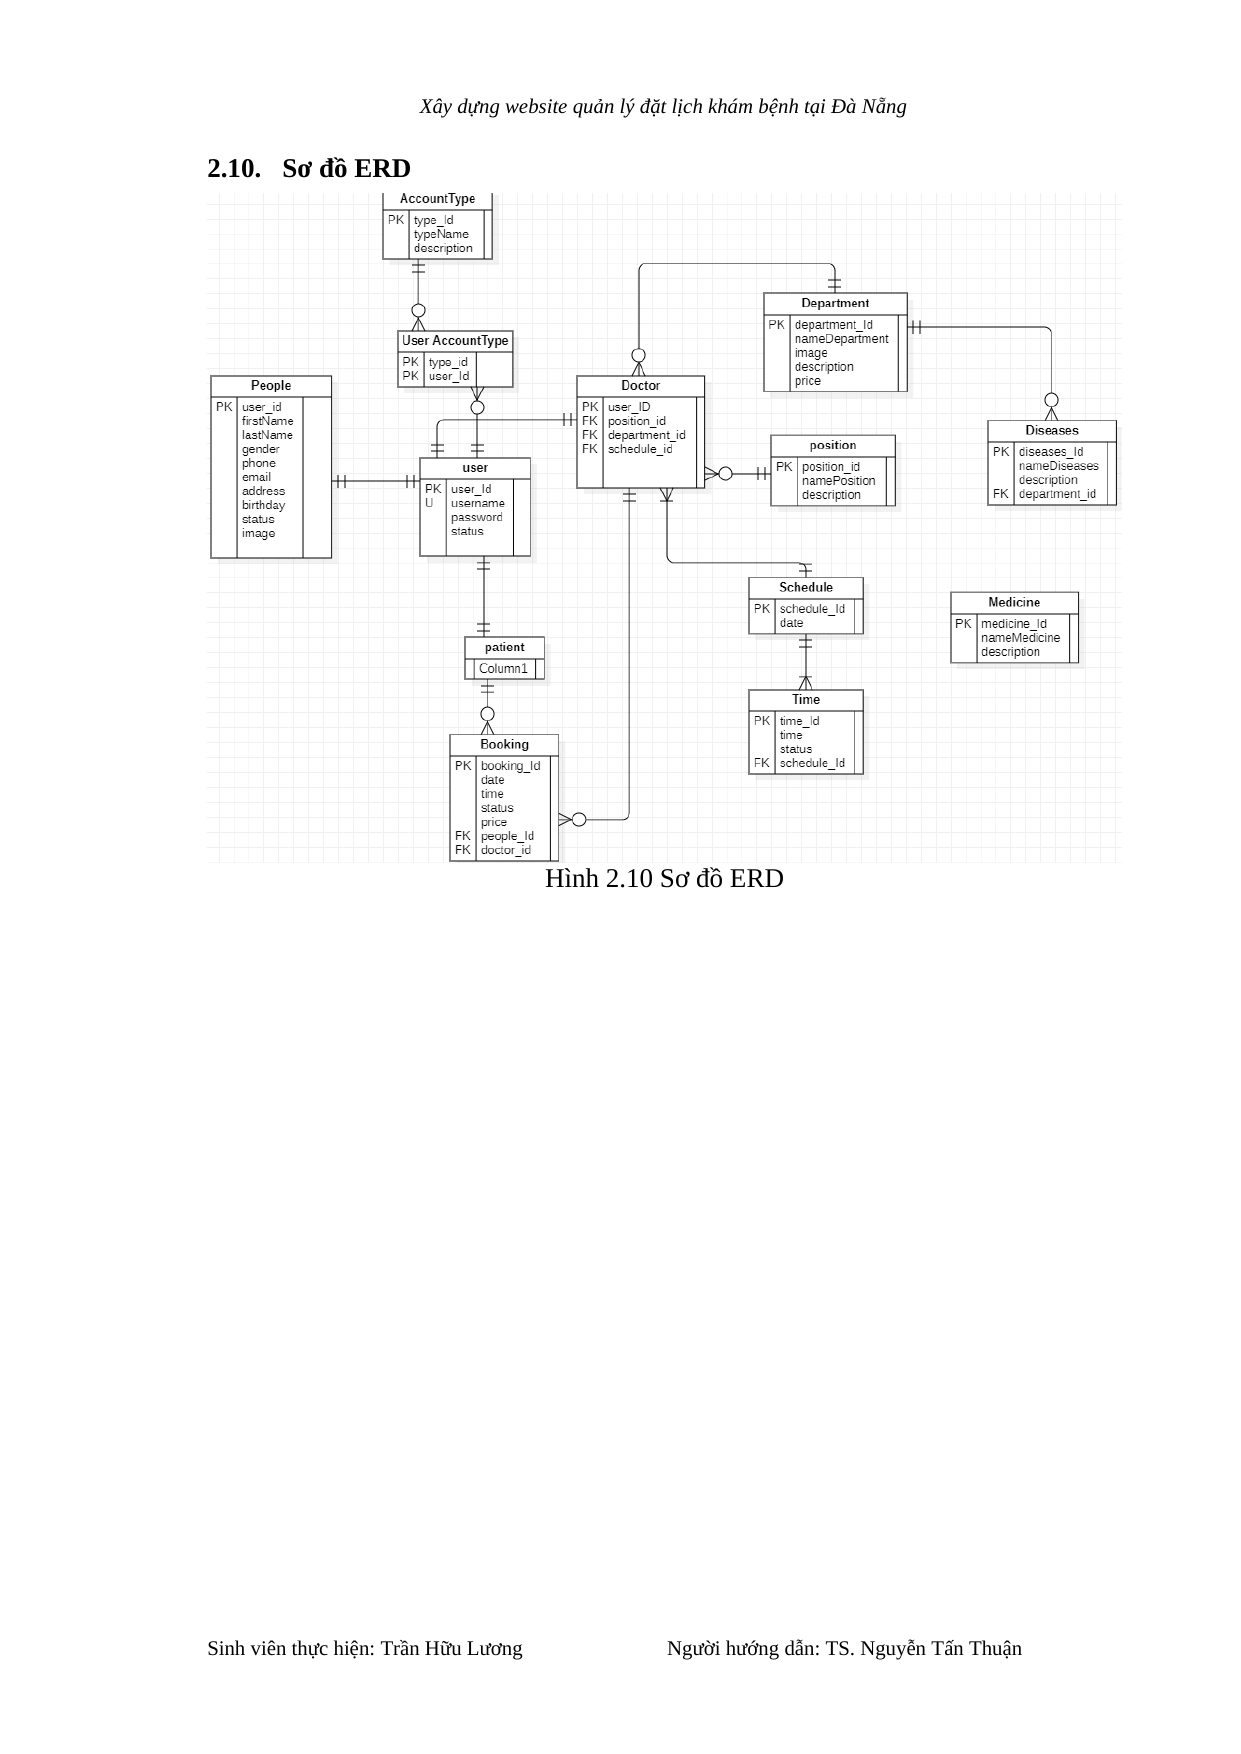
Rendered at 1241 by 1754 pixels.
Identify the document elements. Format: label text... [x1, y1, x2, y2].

list Sơ đồ ERD [207, 153, 1122, 184]
text Hình 2.10 Sơ đồ ERD [207, 863, 1122, 894]
picture [207, 193, 1122, 863]
